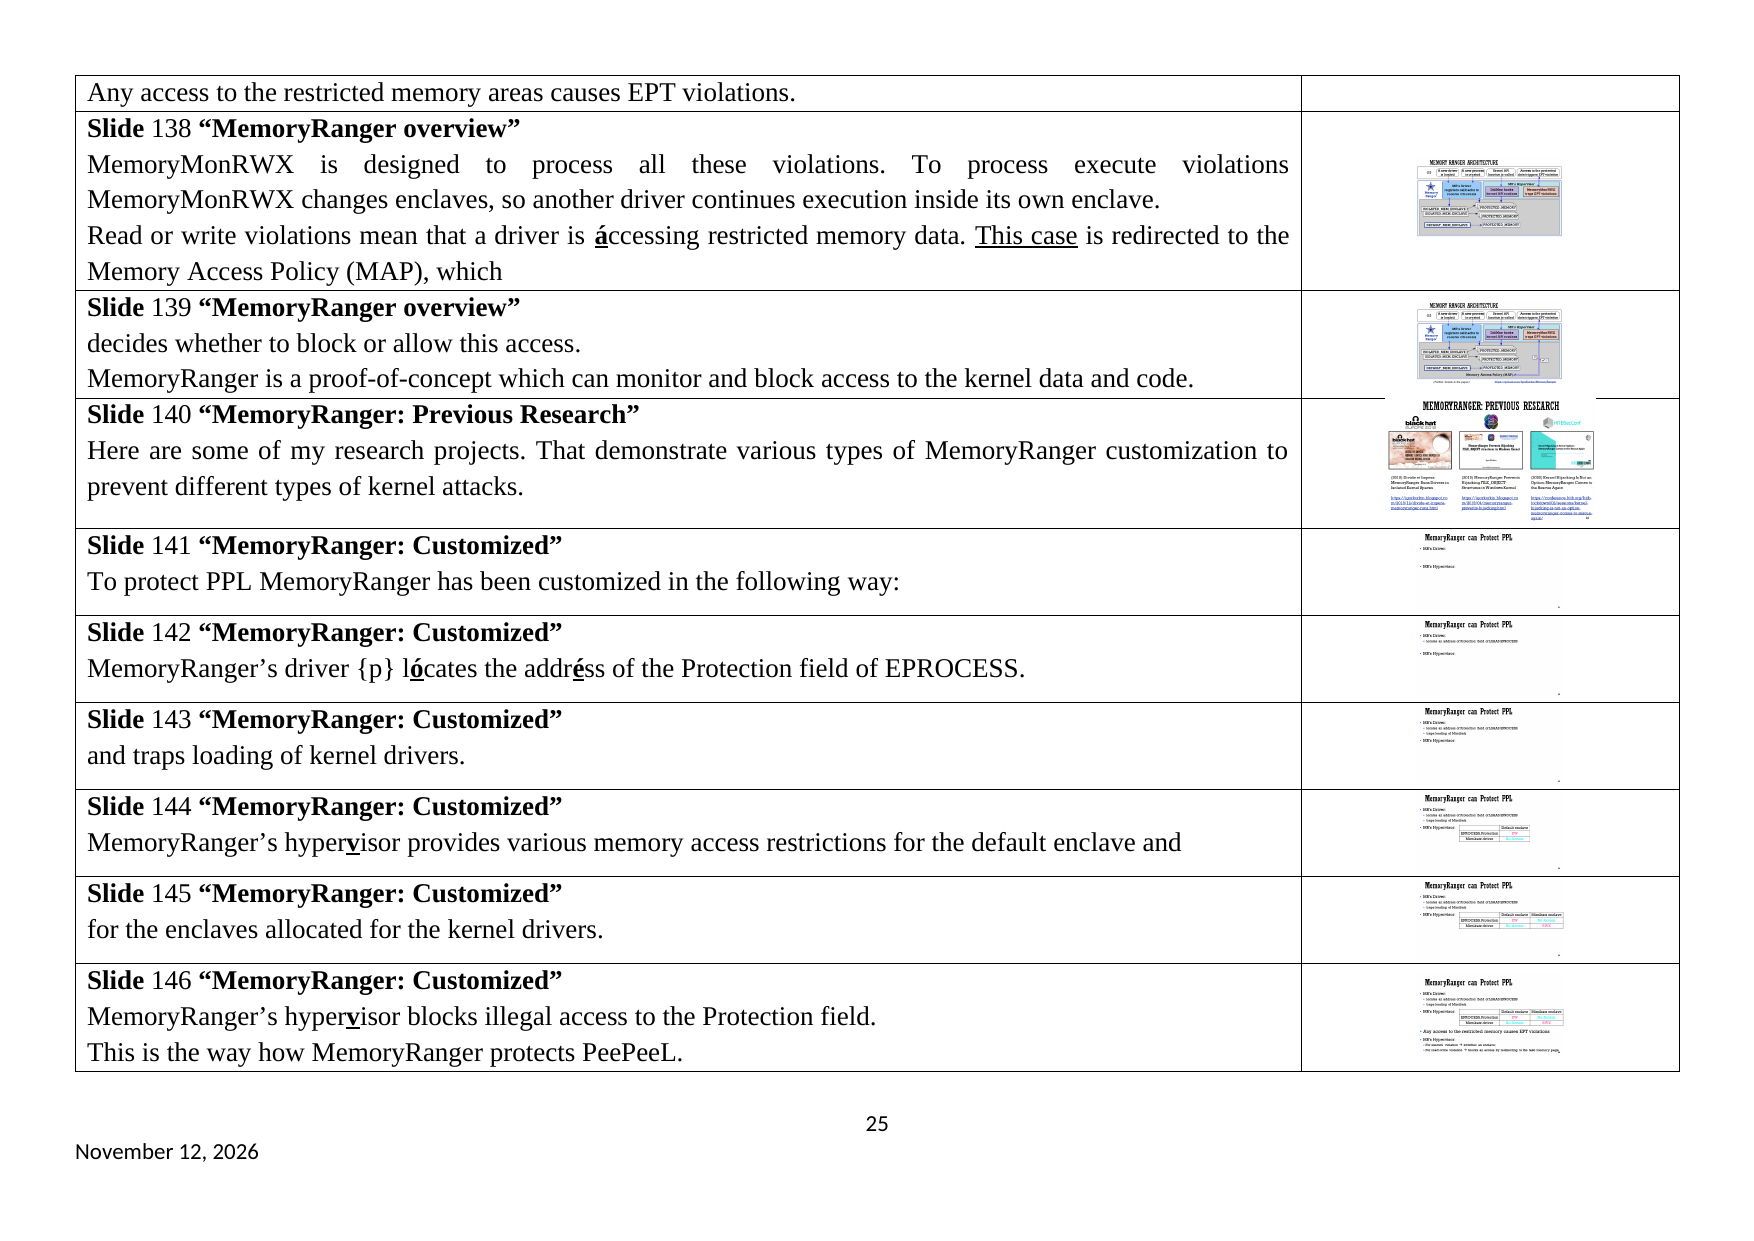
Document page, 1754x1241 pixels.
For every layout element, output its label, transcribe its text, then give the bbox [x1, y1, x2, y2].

table_cell [1302, 112, 1679, 290]
picture [1415, 703, 1566, 786]
picture [1415, 158, 1566, 241]
table_cell [1302, 399, 1679, 528]
table_cell Slide 141 “MemoryRanger: Customized” To protect PPL MemoryRanger has been customized in the following way: [76, 529, 1301, 615]
table_cell [1302, 964, 1679, 1071]
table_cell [76, 76, 1301, 111]
table_cell Slide 139 “MemoryRanger overview” decides whether to block or allow this access. MemoryRanger is a proof-of-concept which can monitor and block access to the kernel data and code. [76, 291, 1301, 397]
table_cell Slide 145 “MemoryRanger: Customized” for the enclaves allocated for the kernel drivers. [76, 877, 1301, 963]
picture [1415, 974, 1566, 1057]
table_cell Slide 144 “MemoryRanger: Customized” MemoryRanger’s hypervisor provides various memory access restrictions for the default enclave and [76, 790, 1301, 876]
table_cell [1302, 76, 1679, 111]
table_cell [1302, 790, 1679, 876]
picture [1415, 616, 1566, 699]
table_cell [1302, 703, 1679, 789]
table_cell Slide 143 “MemoryRanger: Customized” and traps loading of kernel drivers. [76, 703, 1301, 789]
table_cell Slide 138 “MemoryRanger overview” MemoryMonRWX is designed to process all these violations. To process execute violations MemoryMonRWX changes enclaves, so another driver continues execution inside its own enclave. Read or write violations mean that a driver is áccessing restricted memory data. This case is redirected to the Memory Access Policy (MAP), which [76, 112, 1301, 290]
table_cell Slide 142 “MemoryRanger: Customized” MemoryRanger’s driver {p} lócates the addréss of the Protection field of EPROCESS. [76, 616, 1301, 702]
table_cell Slide 146 “MemoryRanger: Customized” MemoryRanger’s hypervisor blocks illegal access to the Protection field. This is the way how MemoryRanger protects PeePeeL. [76, 964, 1301, 1071]
picture [1415, 877, 1566, 960]
table_cell [1302, 529, 1679, 615]
table_cell [1302, 616, 1679, 702]
picture [1415, 301, 1566, 384]
table_cell [1302, 291, 1679, 397]
table_cell Slide 140 “MemoryRanger: Previous Research” Here are some of my research projects. That demonstrate various types of MemoryRanger customization to prevent different types of kernel attacks. [76, 399, 1301, 528]
picture [1415, 790, 1566, 873]
picture [1415, 529, 1566, 612]
table_cell [1302, 877, 1679, 963]
picture [1385, 398, 1596, 525]
